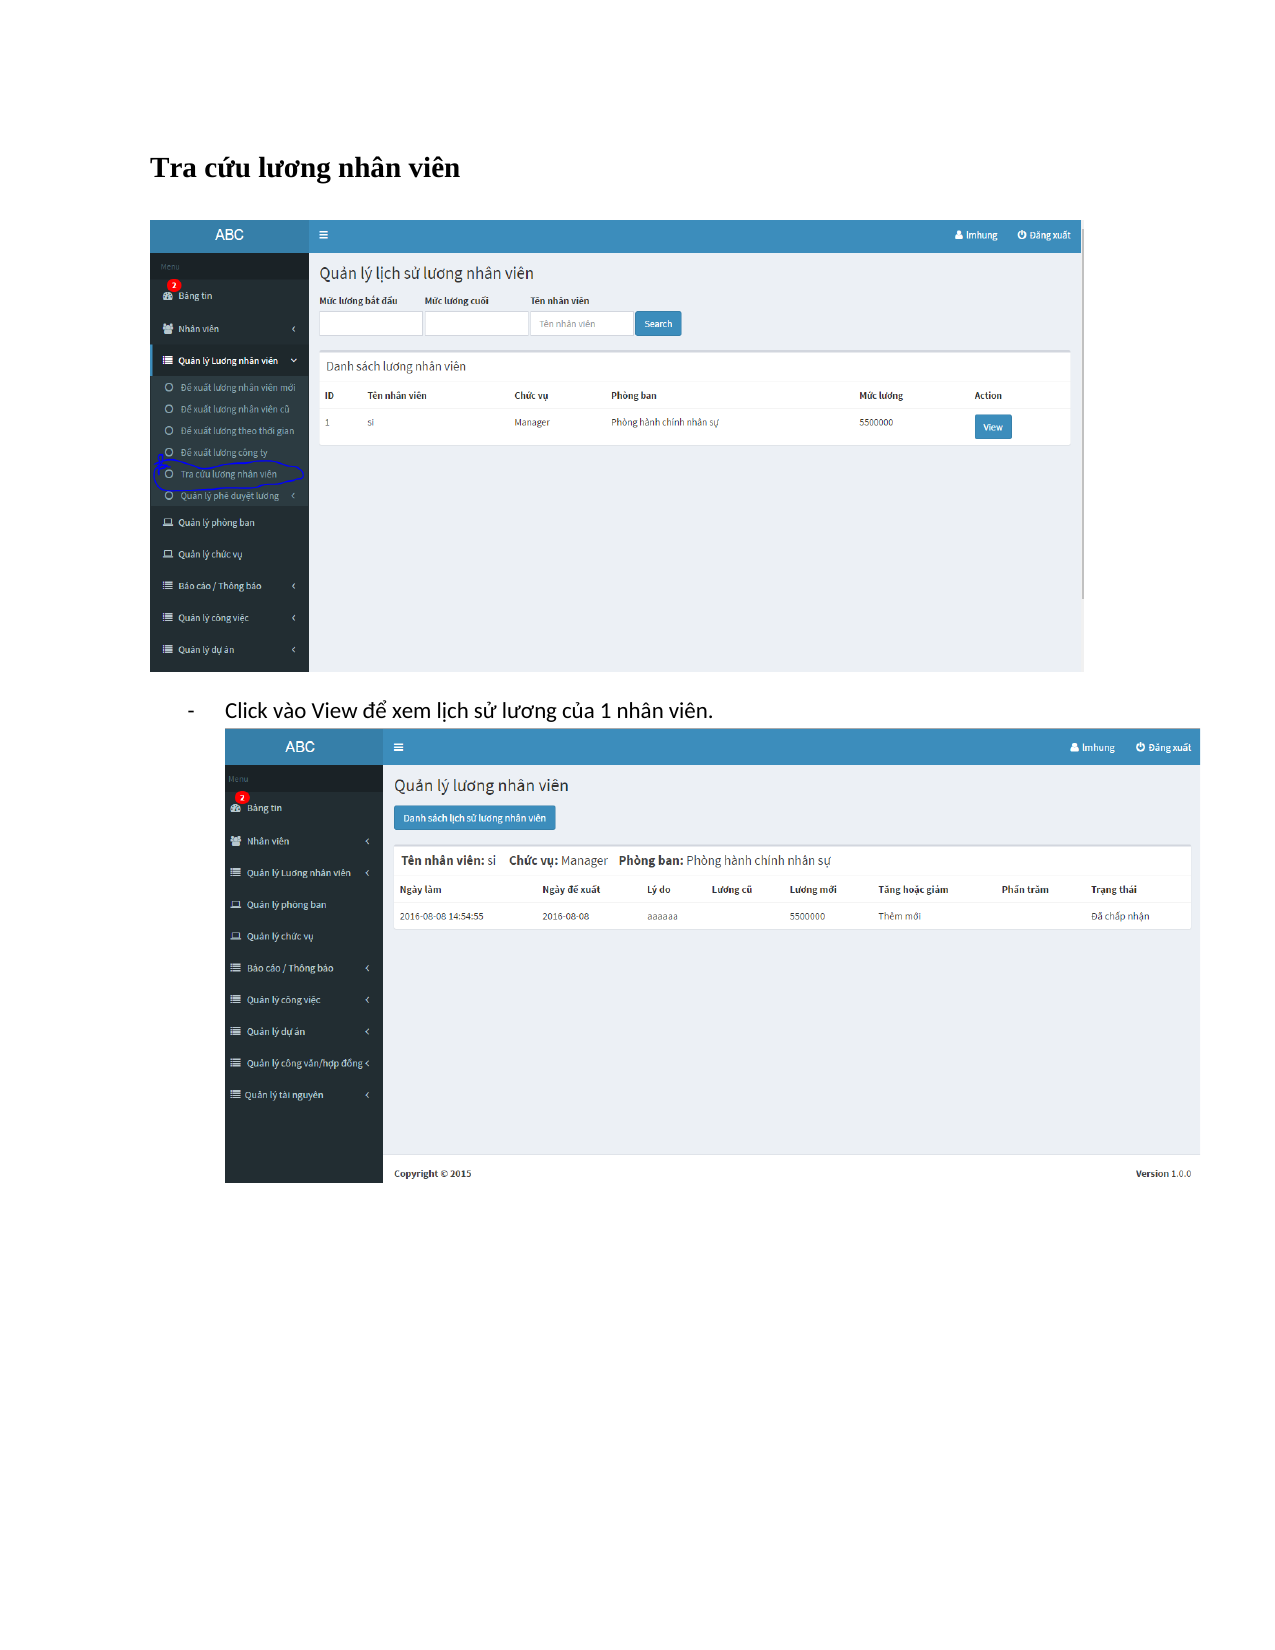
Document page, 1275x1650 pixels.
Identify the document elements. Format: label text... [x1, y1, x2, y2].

subtitle Tra cứu lương nhân viên [150, 150, 1125, 183]
picture [150, 220, 1084, 672]
list Click vào View để xem lịch sử lương của 1 nhân viên. [187, 696, 1125, 724]
picture [225, 728, 1200, 1183]
